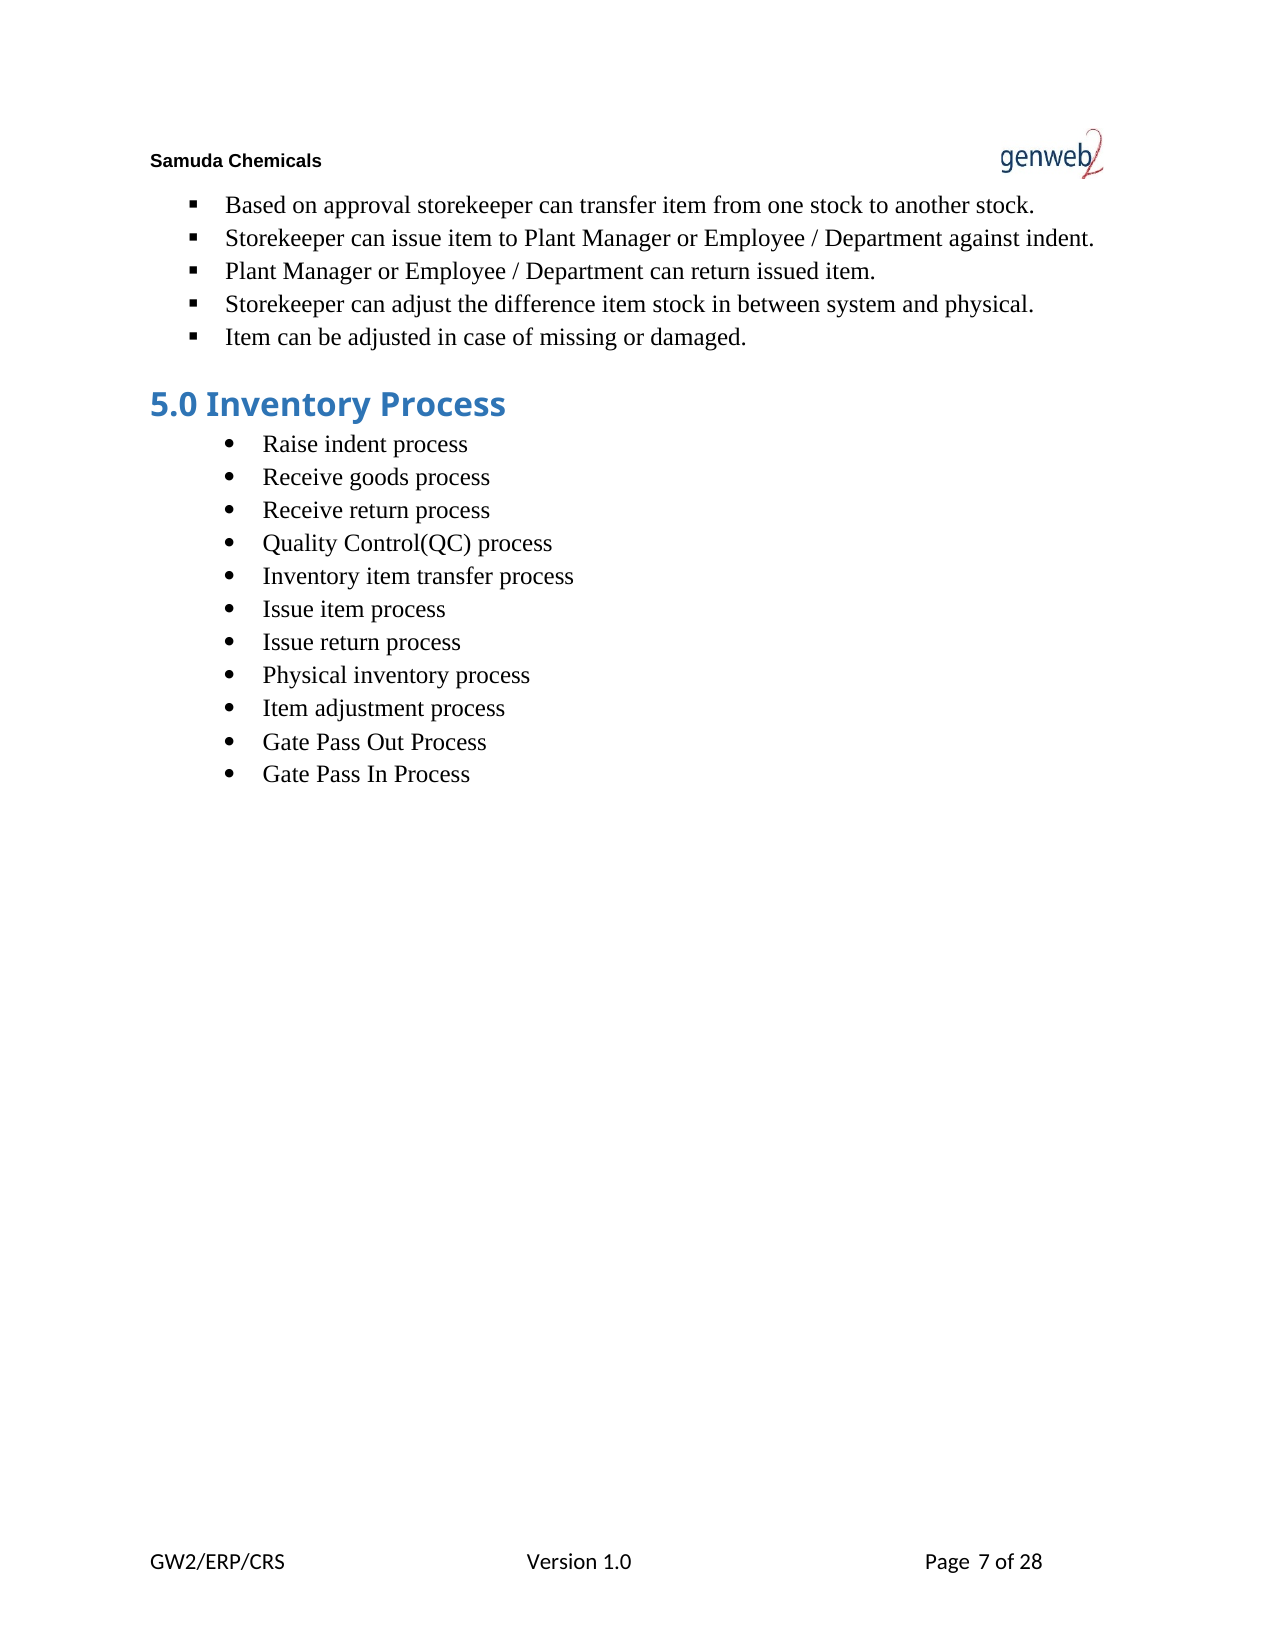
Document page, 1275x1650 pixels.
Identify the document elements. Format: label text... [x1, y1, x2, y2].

list Item can be adjusted in case of missing or damaged. [187, 322, 1125, 351]
subtitle 5.0 Inventory Process [150, 380, 1125, 426]
list Inventory item transfer process [225, 561, 1125, 590]
list Storekeeper can issue item to Plant Manager or Employee / Department against indent. [187, 223, 1125, 252]
list Receive return process [225, 495, 1125, 524]
list Issue item process [225, 594, 1125, 623]
list Gate Pass Out Process [225, 727, 1125, 755]
list Storekeeper can adjust the difference item stock in between system and physical. [187, 289, 1125, 318]
list Quality Control(QC) process [225, 528, 1125, 557]
list Physical inventory process [225, 661, 1125, 689]
list Issue return process [225, 627, 1125, 656]
list Plant Manager or Employee / Department can return issued item. [187, 256, 1125, 285]
list Raise indent process [225, 429, 1125, 458]
list Based on approval storekeeper can transfer item from one stock to another stock. [187, 190, 1125, 219]
list Gate Pass In Process [225, 759, 1125, 788]
list Item adjustment process [225, 693, 1125, 722]
list Receive goods process [225, 462, 1125, 491]
picture [1000, 128, 1103, 179]
